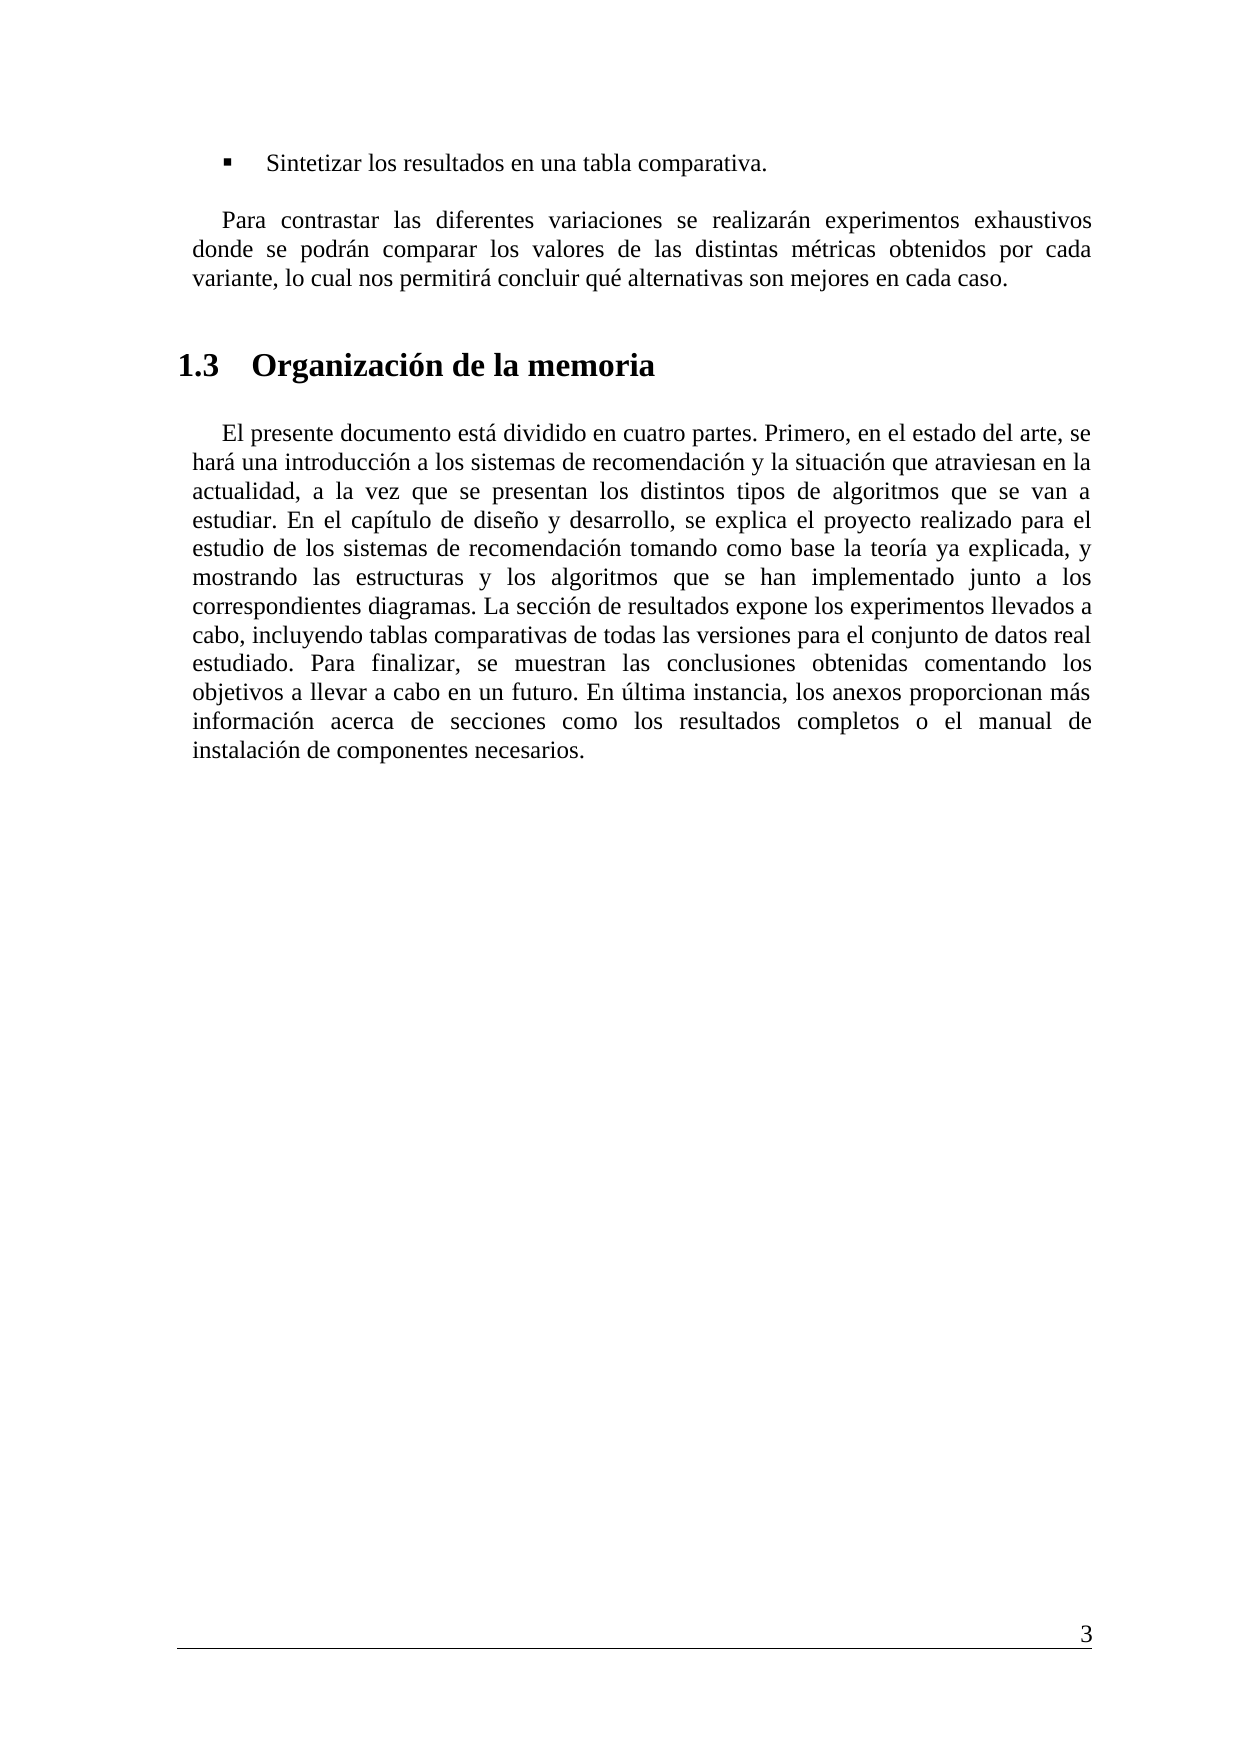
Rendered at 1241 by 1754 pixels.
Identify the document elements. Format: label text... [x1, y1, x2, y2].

text Para contrastar las diferentes variaciones se realizarán experimentos exhaustivos donde se podrán comparar los valores de las distintas métricas obtenidos por cada variante, lo cual nos permitirá concluir qué alternativas son mejores en cada caso. [192, 205, 1092, 291]
text El presente documento está dividido en cuatro partes. Primero, en el estado del arte, se hará una introducción a los sistemas de recomendación y la situación que atraviesan en la actualidad, a la vez que se presentan los distintos tipos de algoritmos que se van a estudiar. En el capítulo de diseño y desarrollo, se explica el proyecto realizado para el estudio de los sistemas de recomendación tomando como base la teoría ya explicada, y mostrando las estructuras y los algoritmos que se han implementado junto a los correspondientes diagramas. La sección de resultados expone los experimentos llevados a cabo, incluyendo tablas comparativas de todas las versiones para el conjunto de datos real estudiado. Para finalizar, se muestran las conclusiones obtenidas comentando los objetivos a llevar a cabo en un futuro. En última instancia, los anexos proporcionan más información acerca de secciones como los resultados completos o el manual de instalación de componentes necesarios. [192, 418, 1092, 763]
list Sintetizar los resultados en una tabla comparativa. [222, 148, 1092, 176]
subtitle Organización de la memoria [177, 345, 1092, 383]
